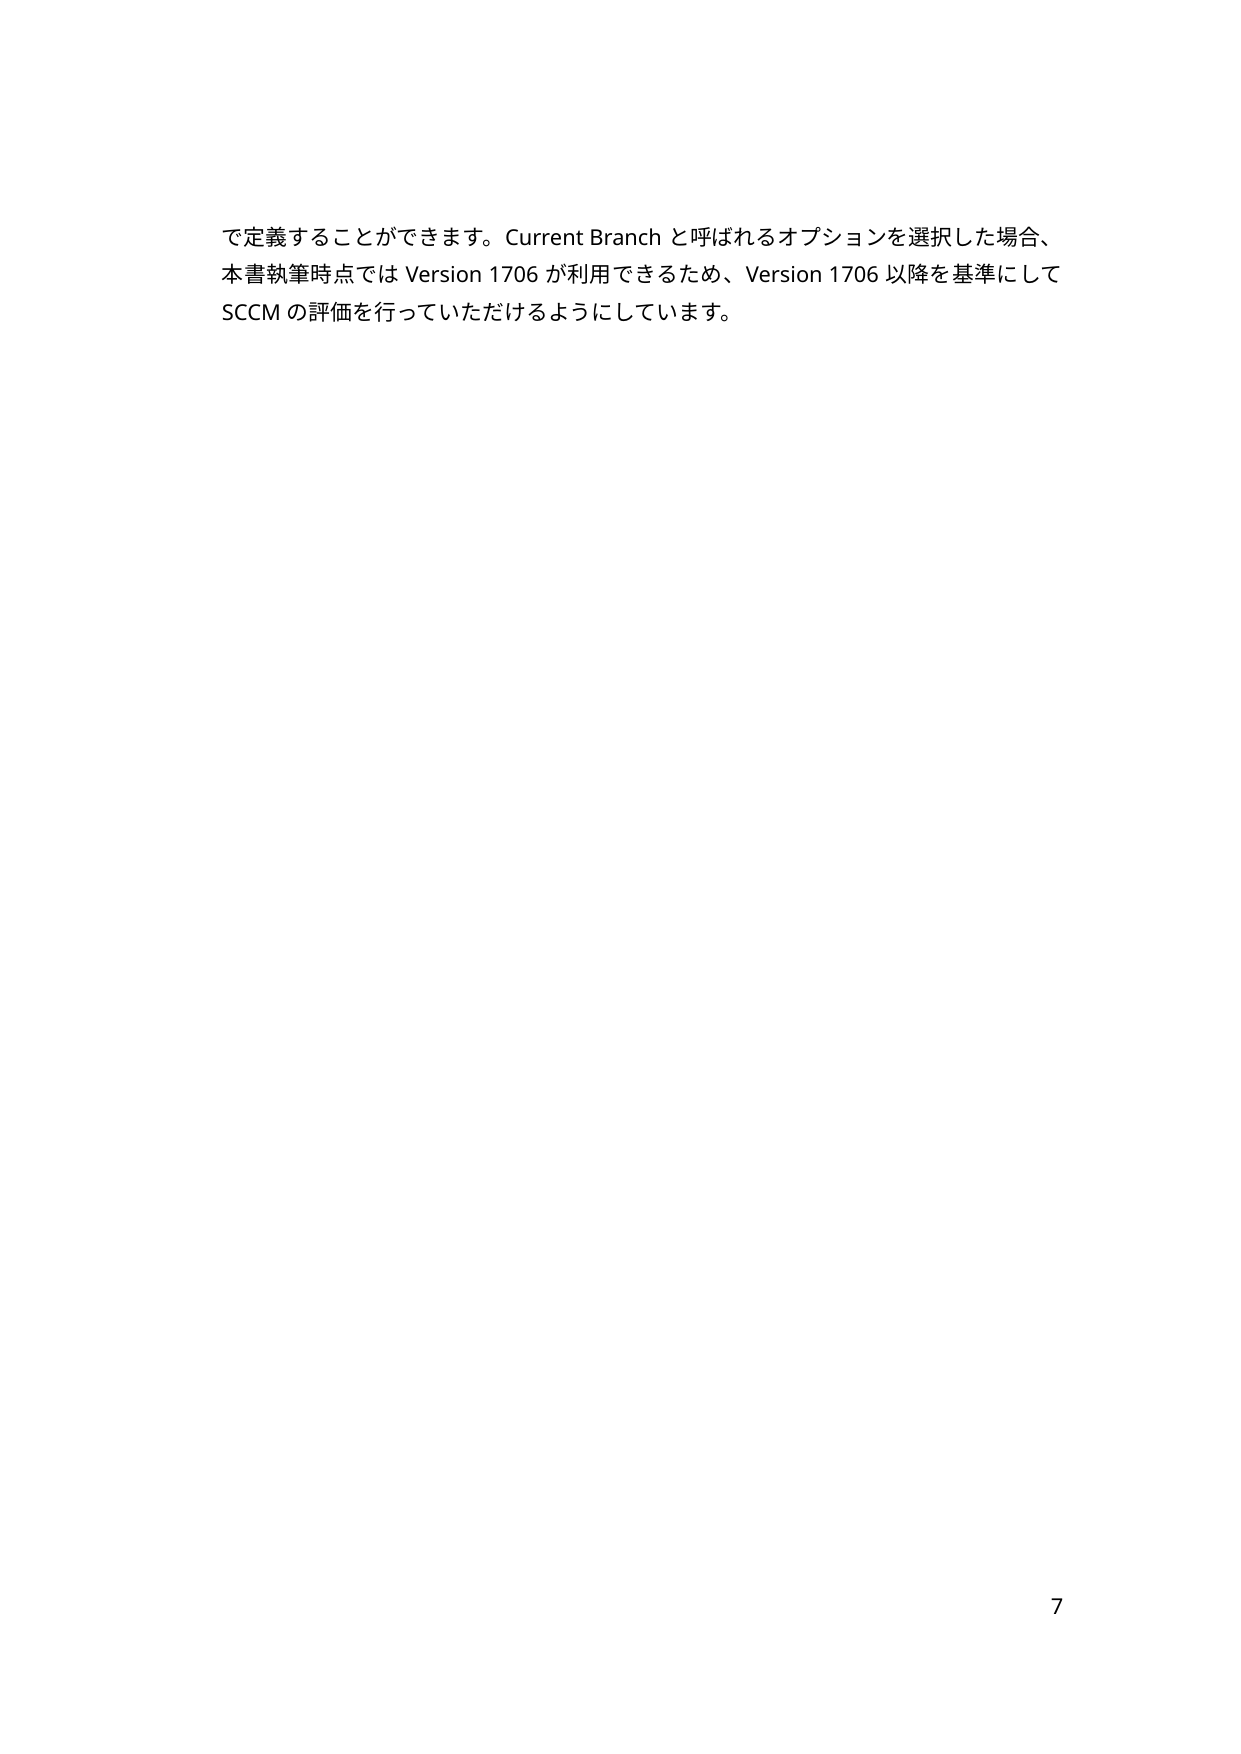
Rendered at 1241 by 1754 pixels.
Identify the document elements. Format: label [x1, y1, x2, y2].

text [222, 217, 1063, 329]
